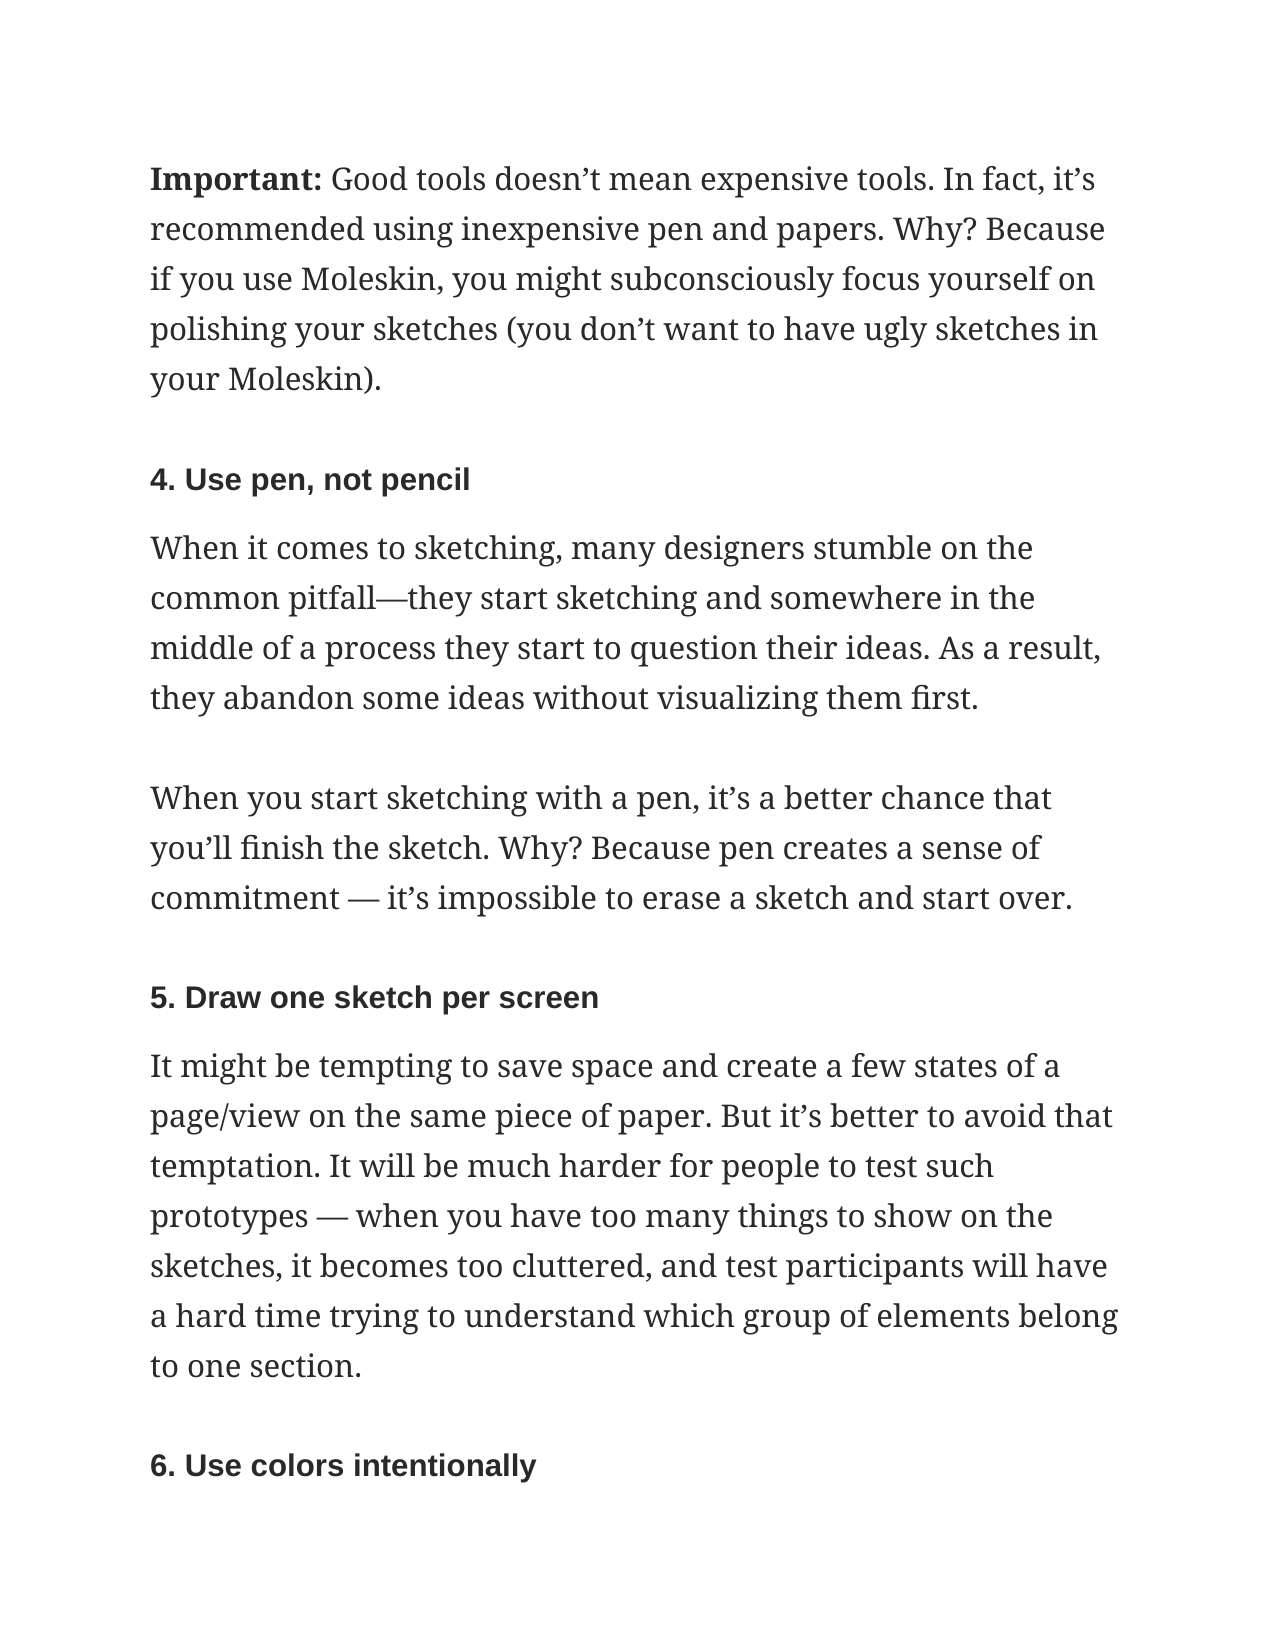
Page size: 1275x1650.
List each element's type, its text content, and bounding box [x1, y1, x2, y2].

text Important: Good tools doesn’t mean expensive tools. In fact, it’s recommended using inexpensive pen and papers. Why? Because if you use Moleskin, you might subconsciously focus yourself on polishing your sketches (you don’t want to have ugly sketches in your Moleskin). [150, 150, 1125, 400]
subtitle 4. Use pen, not pencil [150, 459, 1125, 497]
text When you start sketching with a pen, it’s a better chance that you’ll finish the sketch. Why? Because pen creates a sense of commitment — it’s impossible to erase a sketch and start over. [150, 768, 1125, 918]
subtitle 6. Use colors intentionally [150, 1446, 1125, 1483]
subtitle 5. Draw one sketch per screen [150, 977, 1125, 1015]
text When it comes to sketching, many designers stumble on the common pitfall—they start sketching and somewhere in the middle of a process they start to question their ideas. As a result, they abandon some ideas without visualizing them first. [150, 518, 1125, 718]
text It might be tempting to save space and create a few states of a page/view on the same piece of paper. But it’s better to avoid that temptation. It will be much harder for people to test such prototypes — when you have too many things to show on the sketches, it becomes too cluttered, and test participants will have a hard time trying to understand which group of elements belong to one section. [150, 1036, 1125, 1386]
